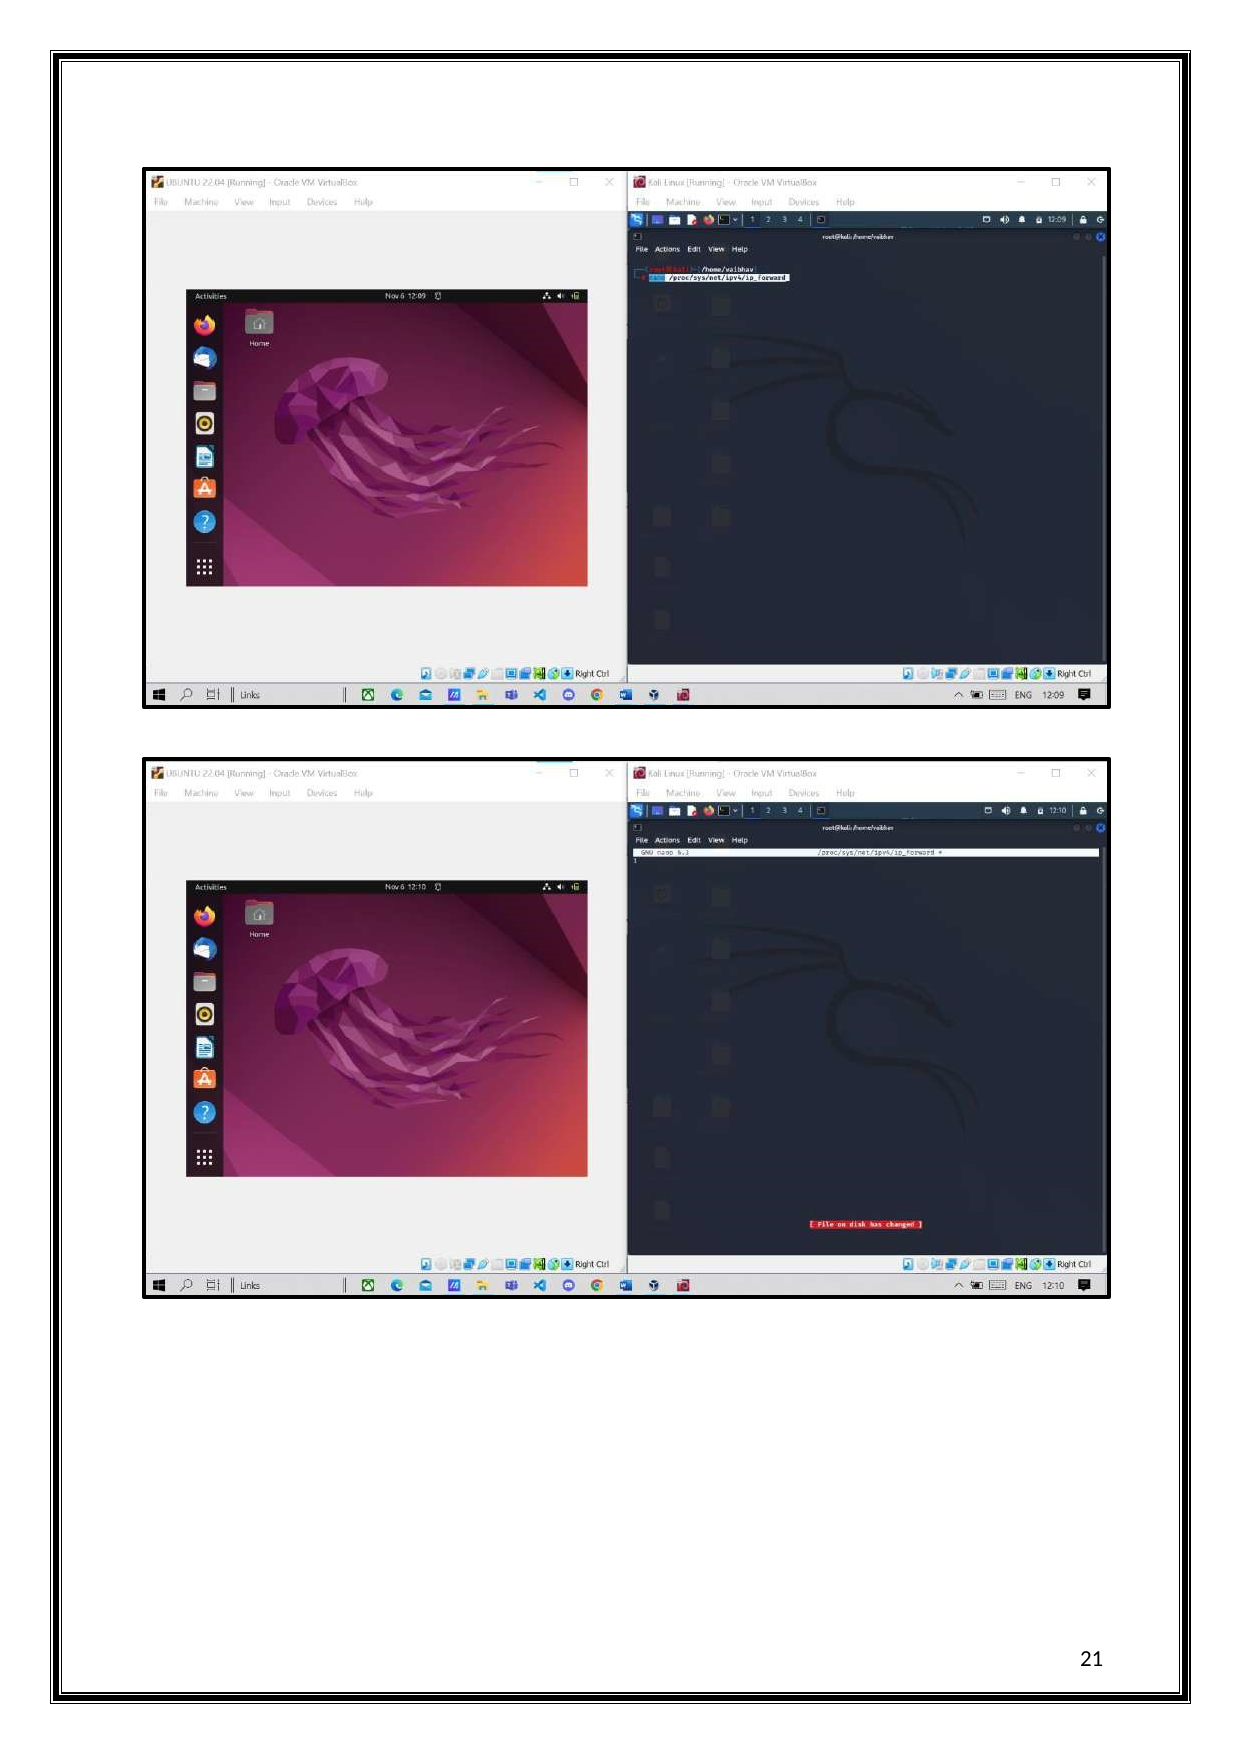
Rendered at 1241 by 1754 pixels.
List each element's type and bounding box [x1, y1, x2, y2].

picture [146, 171, 1107, 705]
picture [146, 761, 1107, 1295]
